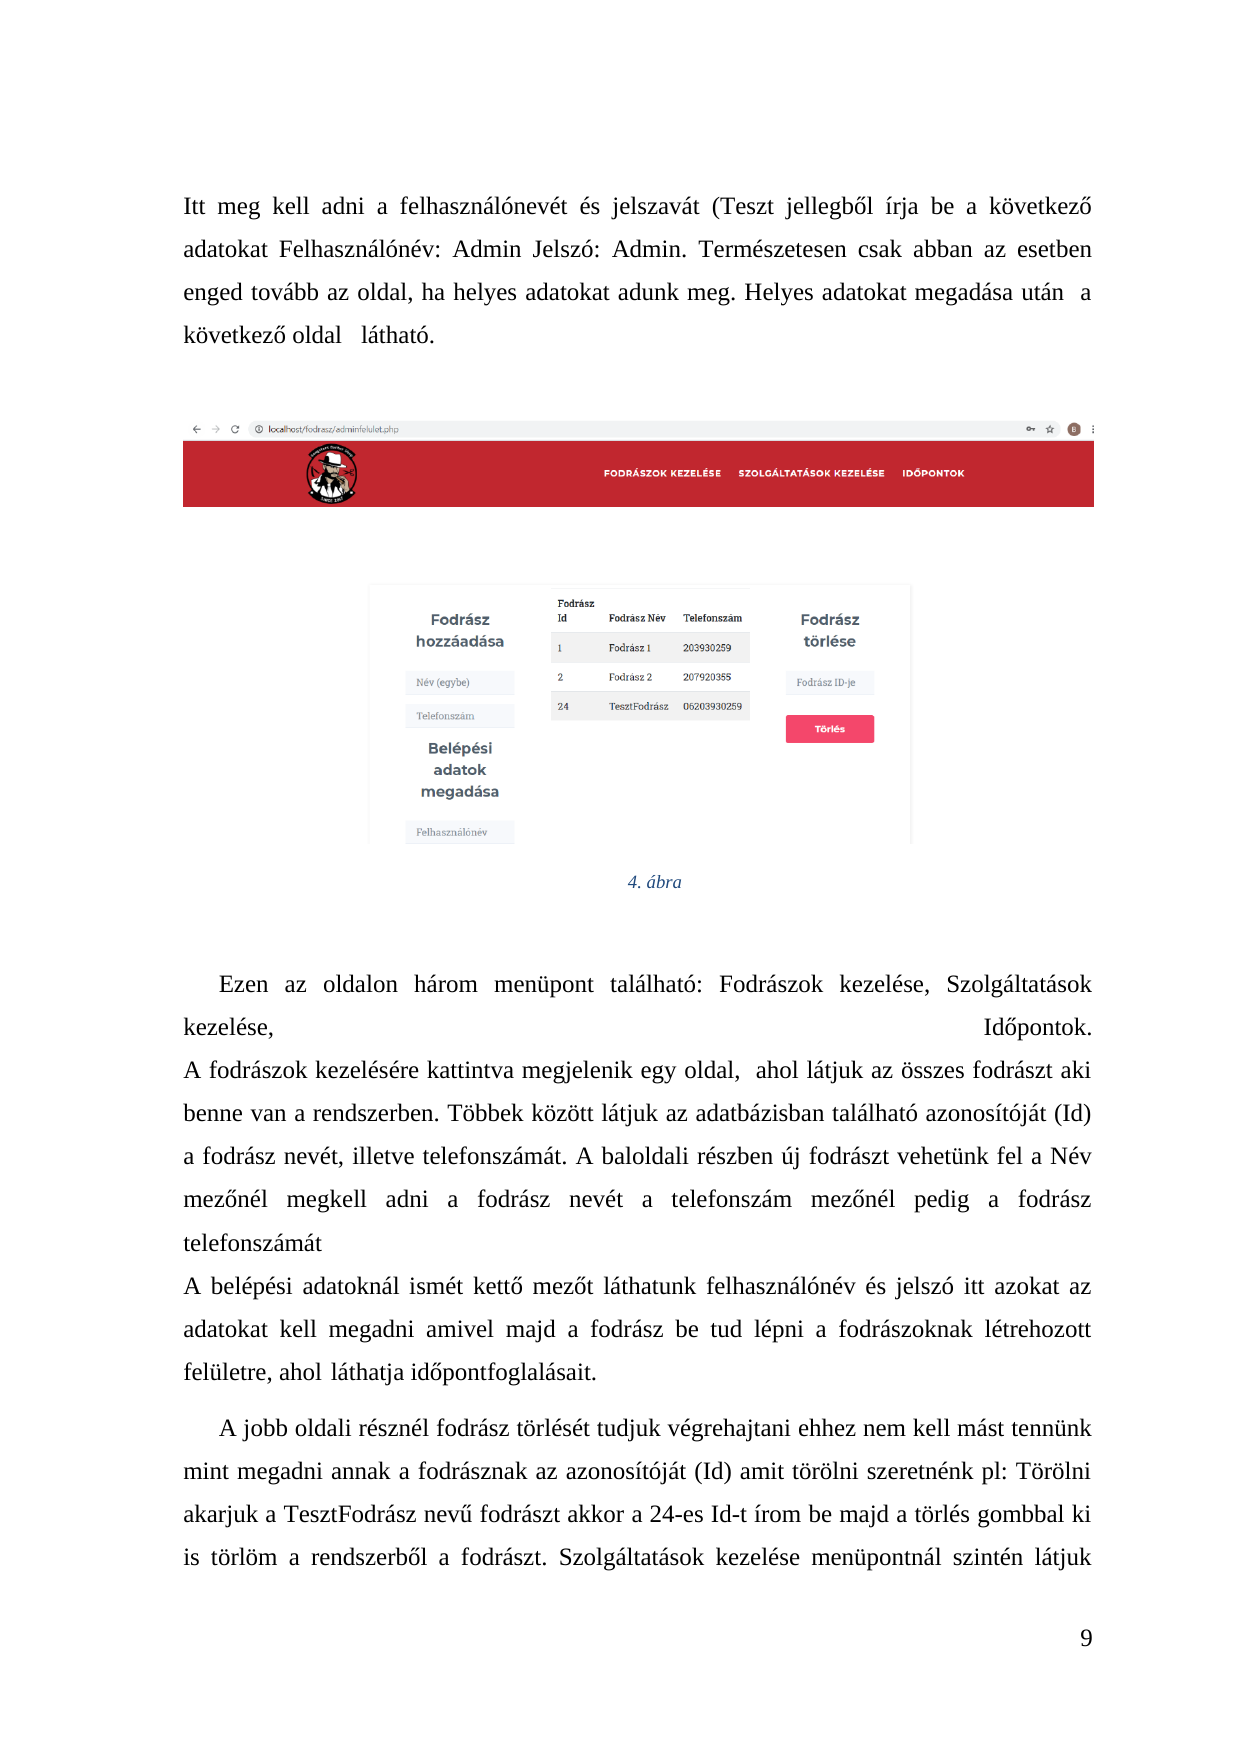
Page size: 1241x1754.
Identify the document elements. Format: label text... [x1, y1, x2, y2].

text Ezen az oldalon három menüpont található: Fodrászok kezelése, Szolgáltatások kezelése, Időpontok. A fodrászok kezelésére kattintva megjelenik egy oldal, ahol látjuk az összes fodrászt aki benne van a rendszerben. Többek között látjuk az adatbázisban található azonosítóját (Id) a fodrász nevét, illetve telefonszámát. A baloldali részben új fodrászt vehetünk fel a Név mezőnél megkell adni a fodrász nevét a telefonszám mezőnél pedig a fodrász telefonszámát A belépési adatoknál ismét kettő mezőt láthatunk felhasználónév és jelszó itt azokat az adatokat kell megadni amivel majd a fodrász be tud lépni a fodrászoknak létrehozott felületre, ahol láthatja időpontfoglalásait. [183, 969, 1092, 1386]
picture [183, 418, 1094, 844]
text 4. ábra [183, 871, 1092, 892]
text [183, 1413, 1092, 1571]
text Itt meg kell adni a felhasználónevét és jelszavát (Teszt jellegből írja be a következő adatokat Felhasználónév: Admin Jelszó: Admin. Természetesen csak abban az esetben enged tovább az oldal, ha helyes adatokat adunk meg. Helyes adatokat megadása után a következő oldal látható. [183, 148, 1092, 349]
